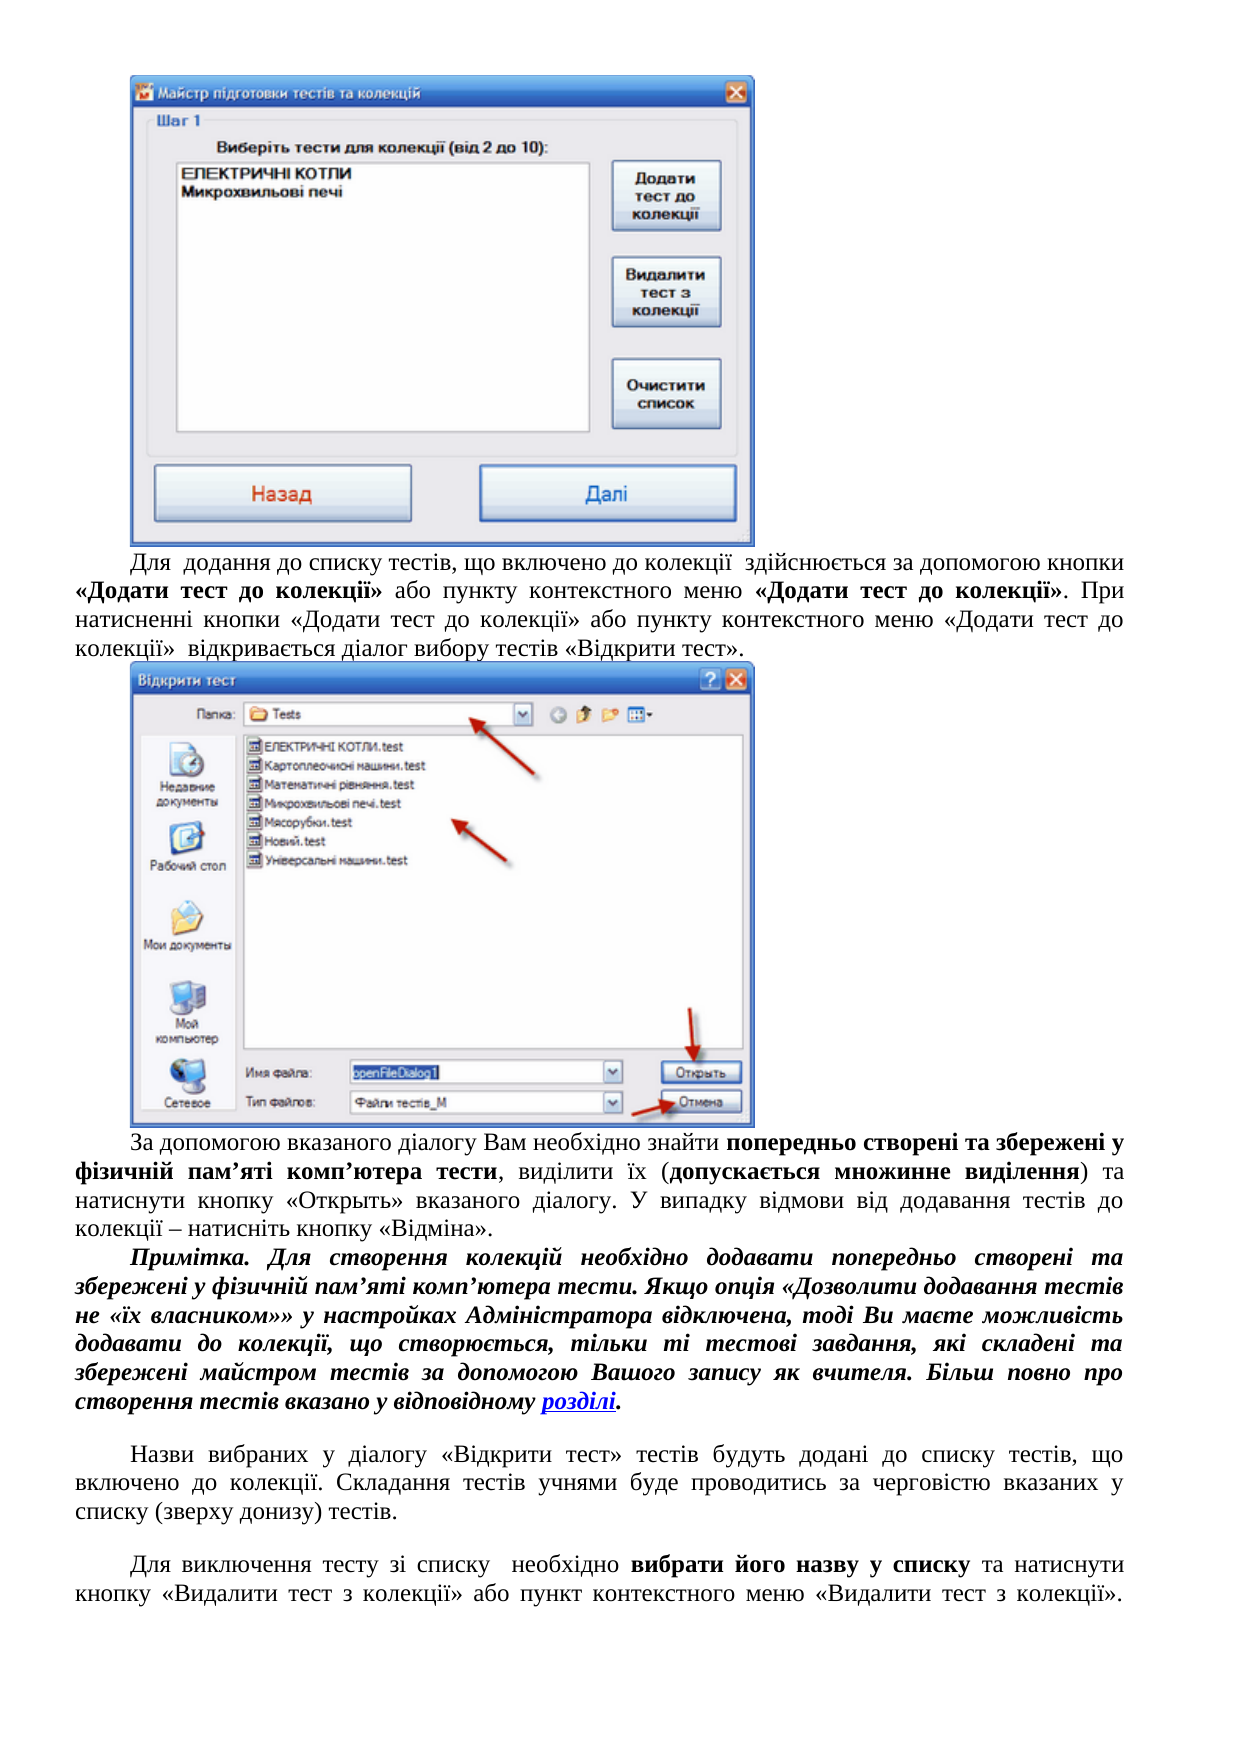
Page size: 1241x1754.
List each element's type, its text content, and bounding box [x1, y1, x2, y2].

text Примітка. Для створення колекцій необхідно додавати попередньо створені та збережені у фізичній пам’яті комп’ютера тести. Якщо опція «Дозволити додавання тестів не «їх власником»» у настройках Адміністратора відключена, тоді Ви маєте можливість додавати до колекції, що створюється, тільки ті тестові завдання, які складені та збережені майстром тестів за допомогою Вашого запису як вчителя. Більш повно про створення тестів вказано у відповідному розділі. [75, 1242, 1124, 1415]
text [75, 1549, 1124, 1606]
text За допомогою вказаного діалогу Вам необхідно знайти попередньо створені та збережені у фізичній пам’яті комп’ютера тести, виділити їх (допускається множинне виділення) та натиснути кнопку «Открыть» вказаного діалогу. У випадку відмови від додавання тестів до колекції – натисніть кнопку «Відміна». [75, 1127, 1124, 1242]
picture [129, 661, 755, 1128]
text Для додання до списку тестів, що включено до колекції здійснюється за допомогою кнопки «Додати тест до колекції» або пункту контекстного меню «Додати тест до колекції». При натисненні кнопки «Додати тест до колекції» або пункту контекстного меню «Додати тест до колекції» відкривається діалог вибору тестів «Відкрити тест». [75, 547, 1124, 662]
text Назви вибраних у діалогу «Відкрити тест» тестів будуть додані до списку тестів, що включено до колекції. Складання тестів учнями буде проводитись за черговістю вказаних у списку (зверху донизу) тестів. [75, 1439, 1124, 1525]
picture [129, 75, 755, 547]
